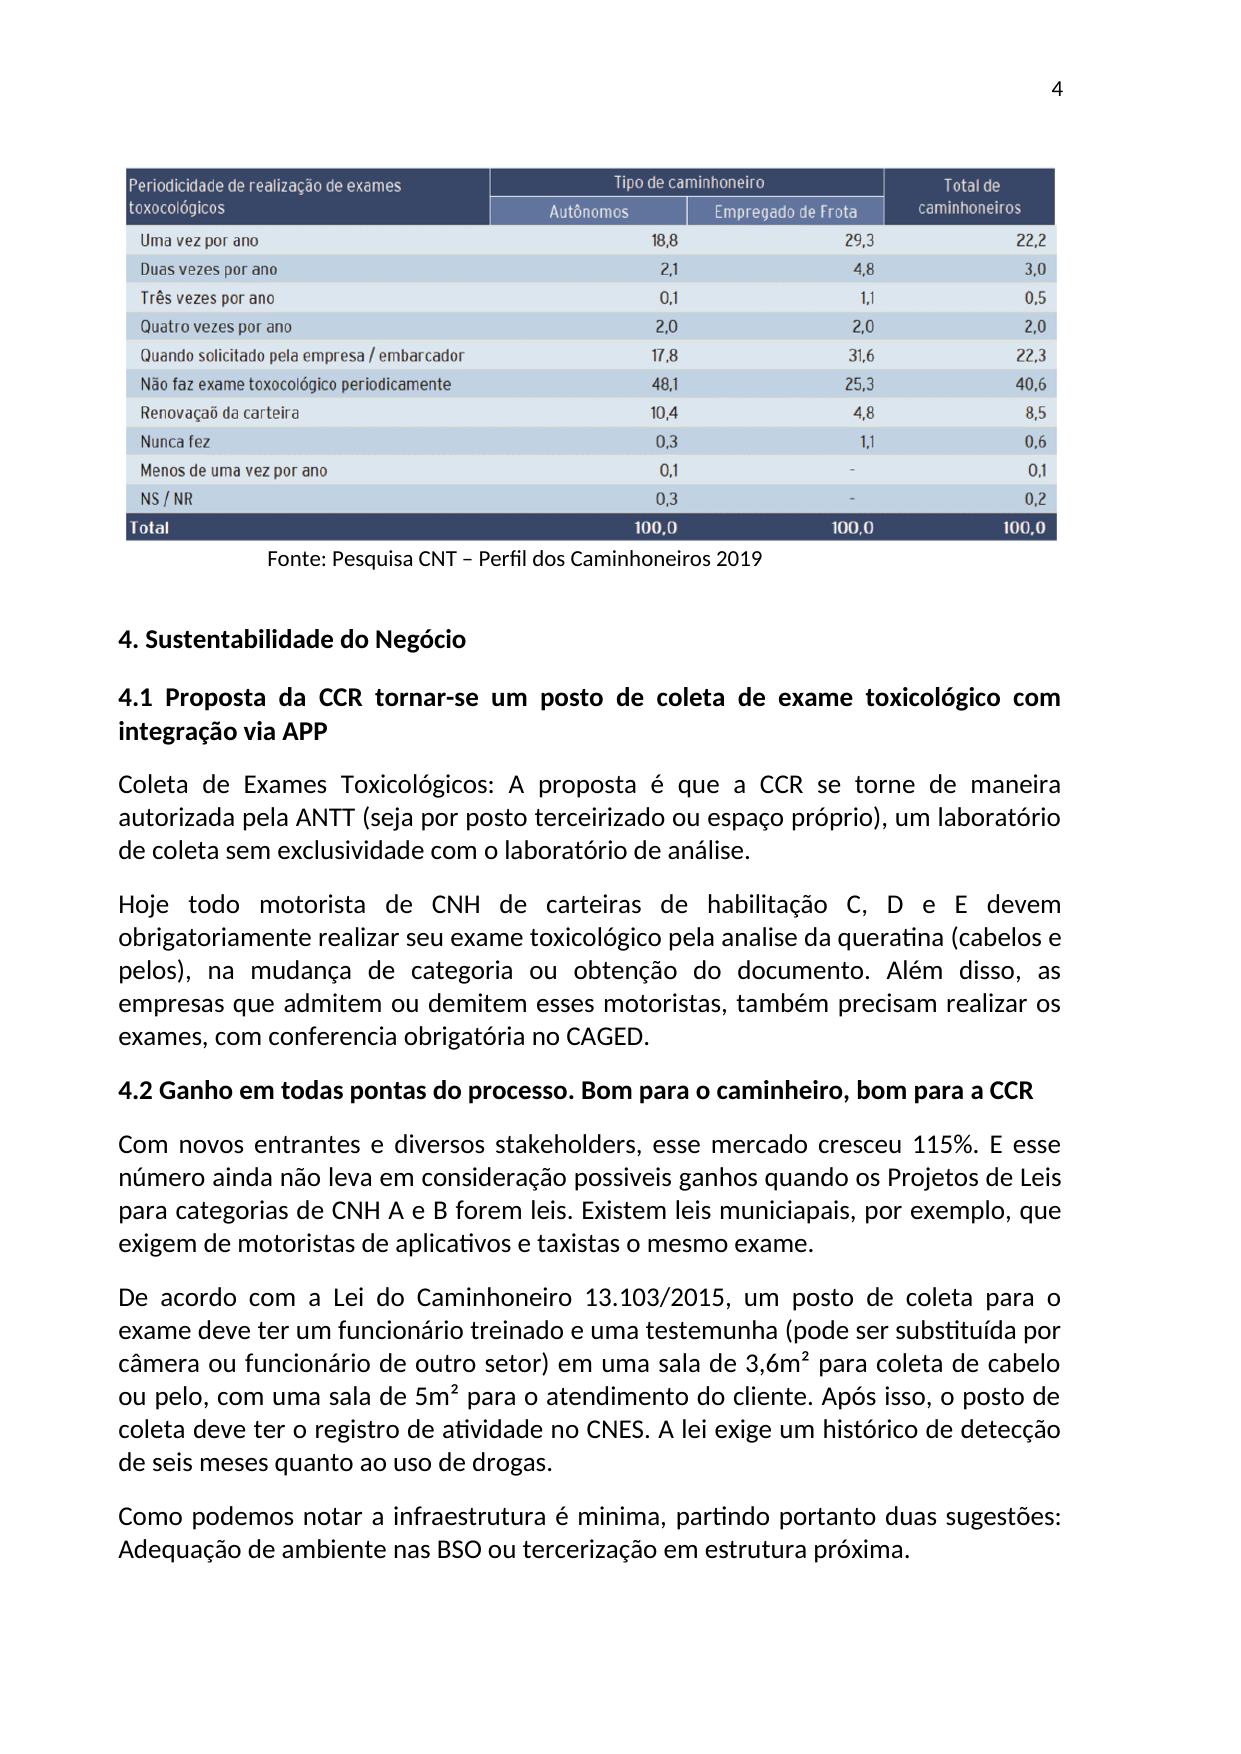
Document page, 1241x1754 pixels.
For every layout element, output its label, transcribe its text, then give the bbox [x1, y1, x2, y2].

picture [118, 162, 1063, 545]
text Com novos entrantes e diversos stakeholders, esse mercado cresceu 115%. E esse número ainda não leva em consideração possiveis ganhos quando os Projetos de Leis para categorias de CNH A e B forem leis. Existem leis municiapais, por exemplo, que exigem de motoristas de aplicativos e taxistas o mesmo exame. [118, 1127, 1063, 1259]
text Como podemos notar a infraestrutura é minima, partindo portanto duas sugestões: Adequação de ambiente nas BSO ou tercerização em estrutura próxima. [118, 1499, 1063, 1565]
text 4.2 Ganho em todas pontas do processo. Bom para o caminheiro, bom para a CCR [118, 1073, 1063, 1106]
text Hoje todo motorista de CNH de carteiras de habilitação C, D e E devem obrigatoriamente realizar seu exame toxicológico pela analise da queratina (cabelos e pelos), na mudança de categoria ou obtenção do documento. Além disso, as empresas que admitem ou demitem esses motoristas, também precisam realizar os exames, com conferencia obrigatória no CAGED. [118, 887, 1063, 1052]
text De acordo com a Lei do Caminhoneiro 13.103/2015, um posto de coleta para o exame deve ter um funcionário treinado e uma testemunha (pode ser substituída por câmera ou funcionário de outro setor) em uma sala de 3,6m² para coleta de cabelo ou pelo, com uma sala de 5m² para o atendimento do cliente. Após isso, o posto de coleta deve ter o registro de atividade no CNES. A lei exige um histórico de detecção de seis meses quanto ao uso de drogas. [118, 1280, 1063, 1478]
list Fonte: Pesquisa CNT – Perfil dos Caminhoneiros 2019 [193, 545, 1063, 573]
text Coleta de Exames Toxicológicos: A proposta é que a CCR se torne de maneira autorizada pela ANTT (seja por posto terceirizado ou espaço próprio), um laboratório de coleta sem exclusividade com o laboratório de análise. [118, 767, 1063, 867]
subtitle 4. Sustentabilidade do Negócio [118, 623, 1063, 656]
text 4.1 Proposta da CCR tornar-se um posto de coleta de exame toxicológico com integração via APP [118, 681, 1063, 747]
